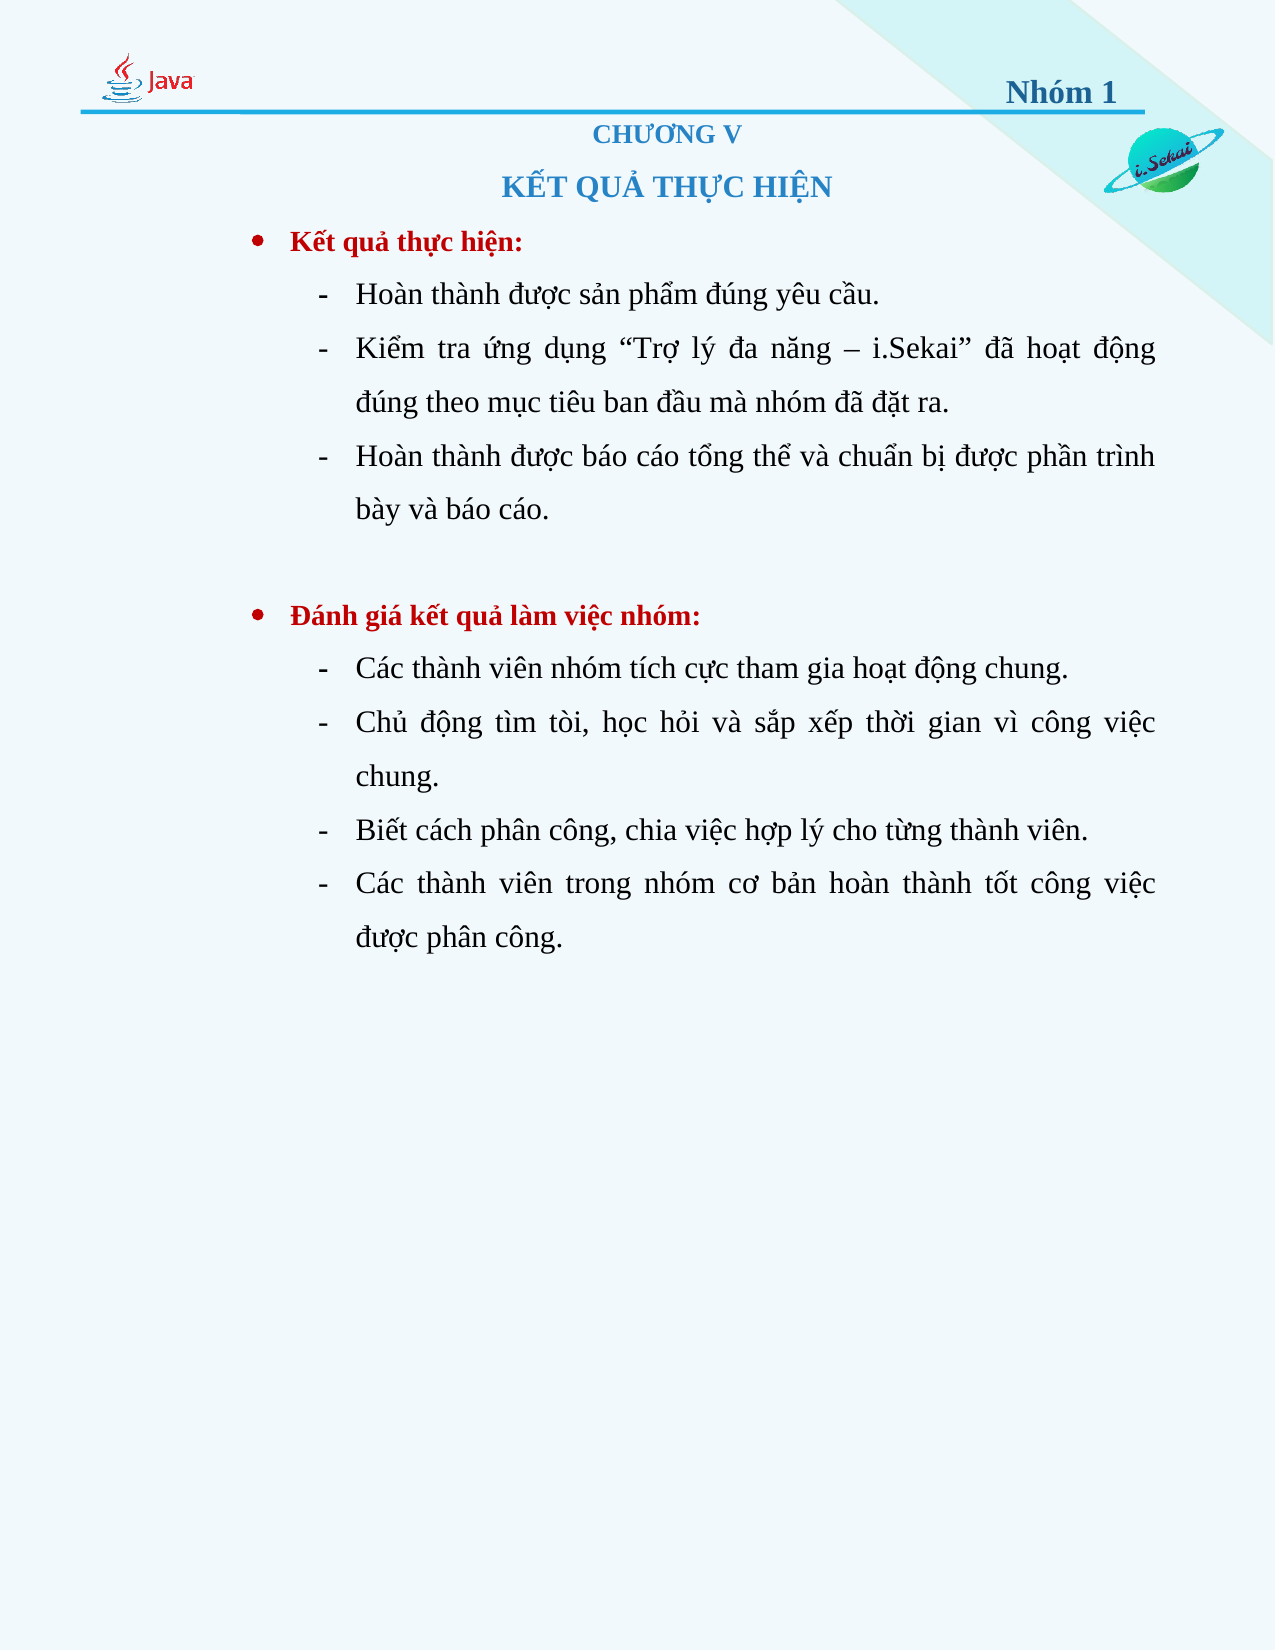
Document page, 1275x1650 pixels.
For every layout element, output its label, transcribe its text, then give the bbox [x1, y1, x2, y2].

list Kiểm tra ứng dụng “Trợ lý đa năng – i.Sekai” đã hoạt động đúng theo mục tiêu ban đầu mà nhóm đã đặt ra. [318, 329, 1157, 419]
list Các thành viên trong nhóm cơ bản hoàn thành tốt công việc được phân công. [318, 865, 1157, 954]
picture [1099, 103, 1227, 220]
list Hoàn thành được báo cáo tổng thể và chuẩn bị được phần trình bày và báo cáo. [318, 437, 1157, 527]
picture [98, 51, 198, 103]
text KẾT QUẢ THỰC HIỆN [177, 169, 1157, 205]
list Hoàn thành được sản phẩm đúng yêu cầu. [318, 275, 1157, 311]
list Các thành viên nhóm tích cực tham gia hoạt động chung. [318, 649, 1157, 685]
list Biết cách phân công, chia việc hợp lý cho từng thành viên. [318, 811, 1157, 847]
list Kết quả thực hiện: [252, 224, 1157, 258]
list Chủ động tìm tòi, học hỏi và sắp xếp thời gian vì công việc chung. [318, 703, 1157, 793]
list Đánh giá kết quả làm việc nhóm: [252, 598, 1157, 632]
text CHƯƠNG V [177, 118, 1157, 150]
